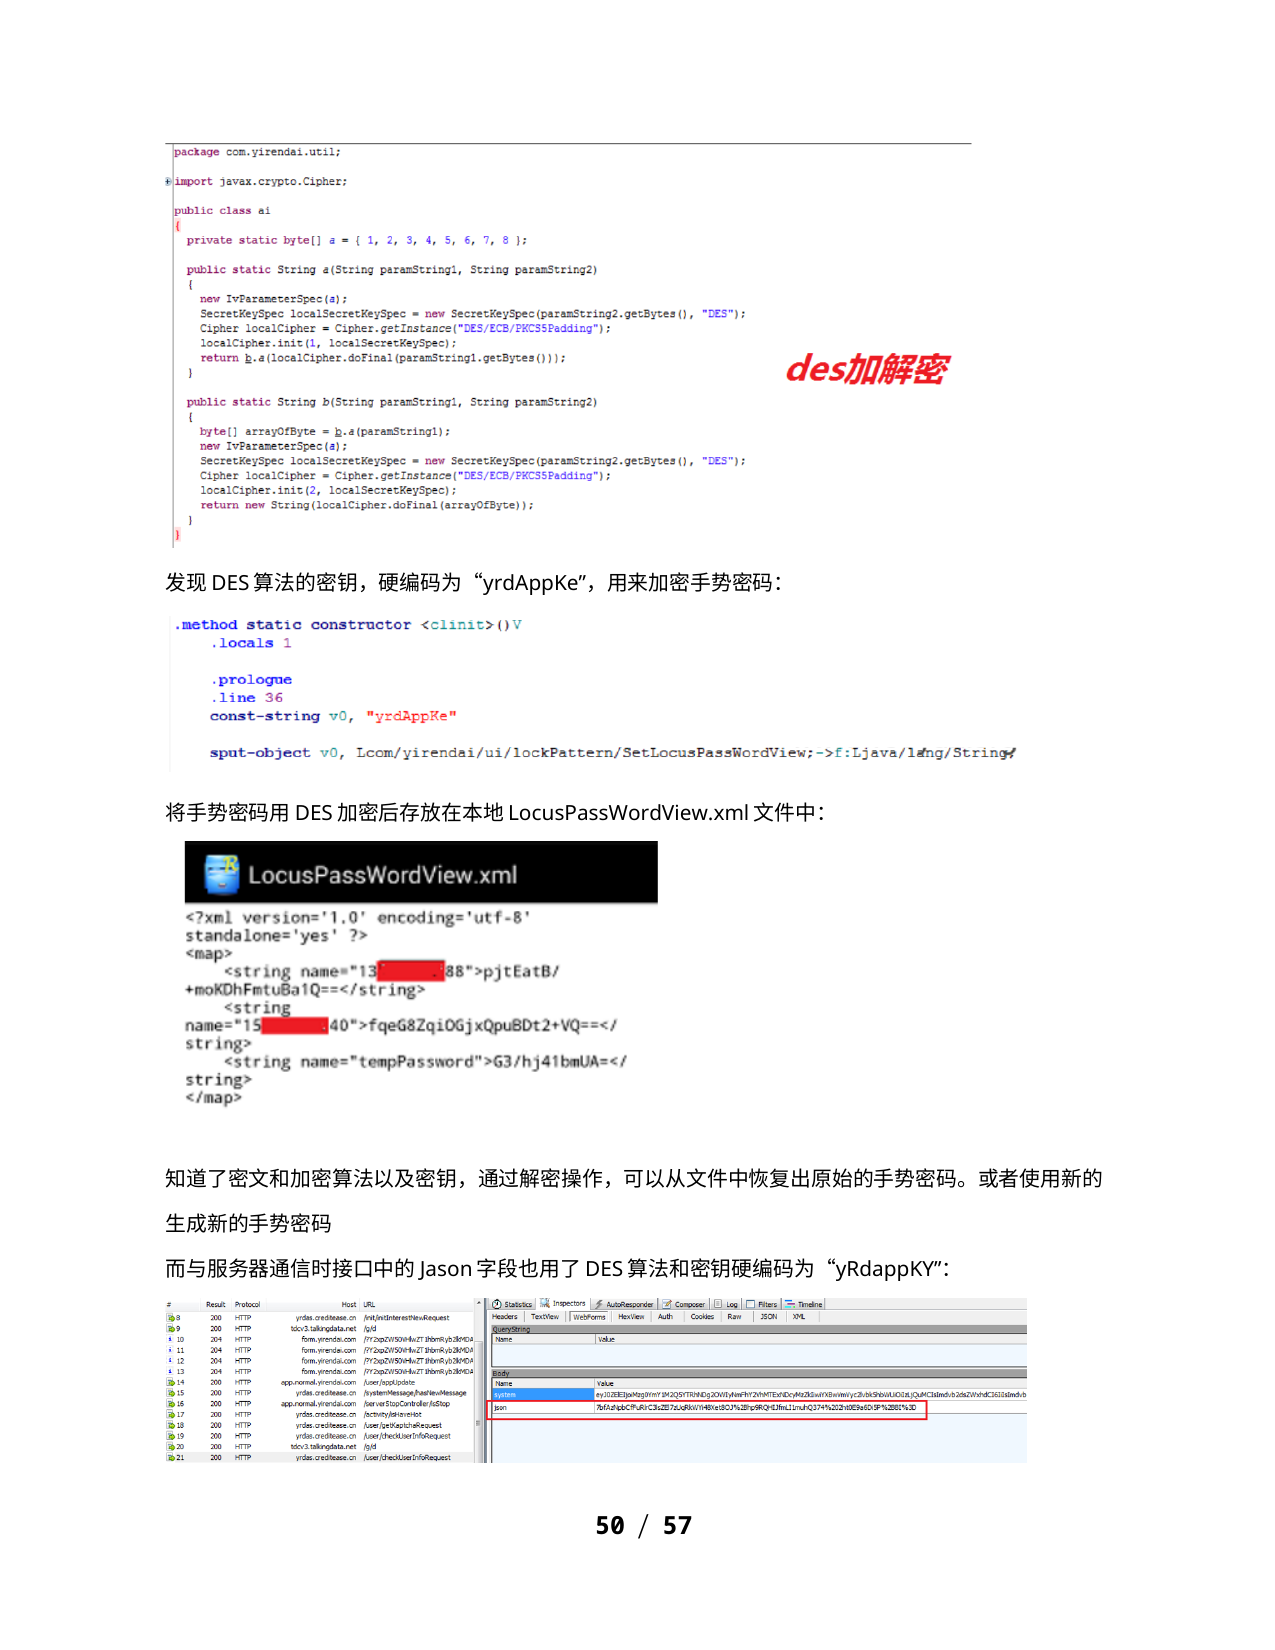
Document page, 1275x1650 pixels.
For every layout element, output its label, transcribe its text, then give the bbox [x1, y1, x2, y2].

text 将手势密码用DES加密后存放在本地LocusPassWordView.xml文件中： [165, 796, 1109, 826]
picture [165, 841, 663, 1146]
picture [165, 611, 1031, 779]
picture [165, 1298, 1031, 1466]
text 发现DES算法的密钥，硬编码为“yrdAppKe”，用来加密手势密码： [165, 566, 1109, 596]
text 知道了密文和加密算法以及密钥，通过解密操作，可以从文件中恢复出原始的手势密码。或者使用新的生成新的手势密码 [165, 1162, 1109, 1238]
picture [165, 141, 1031, 549]
text 而与服务器通信时接口中的Jason字段也用了DES算法和密钥硬编码为“yRdappKY”： [165, 1253, 1109, 1283]
